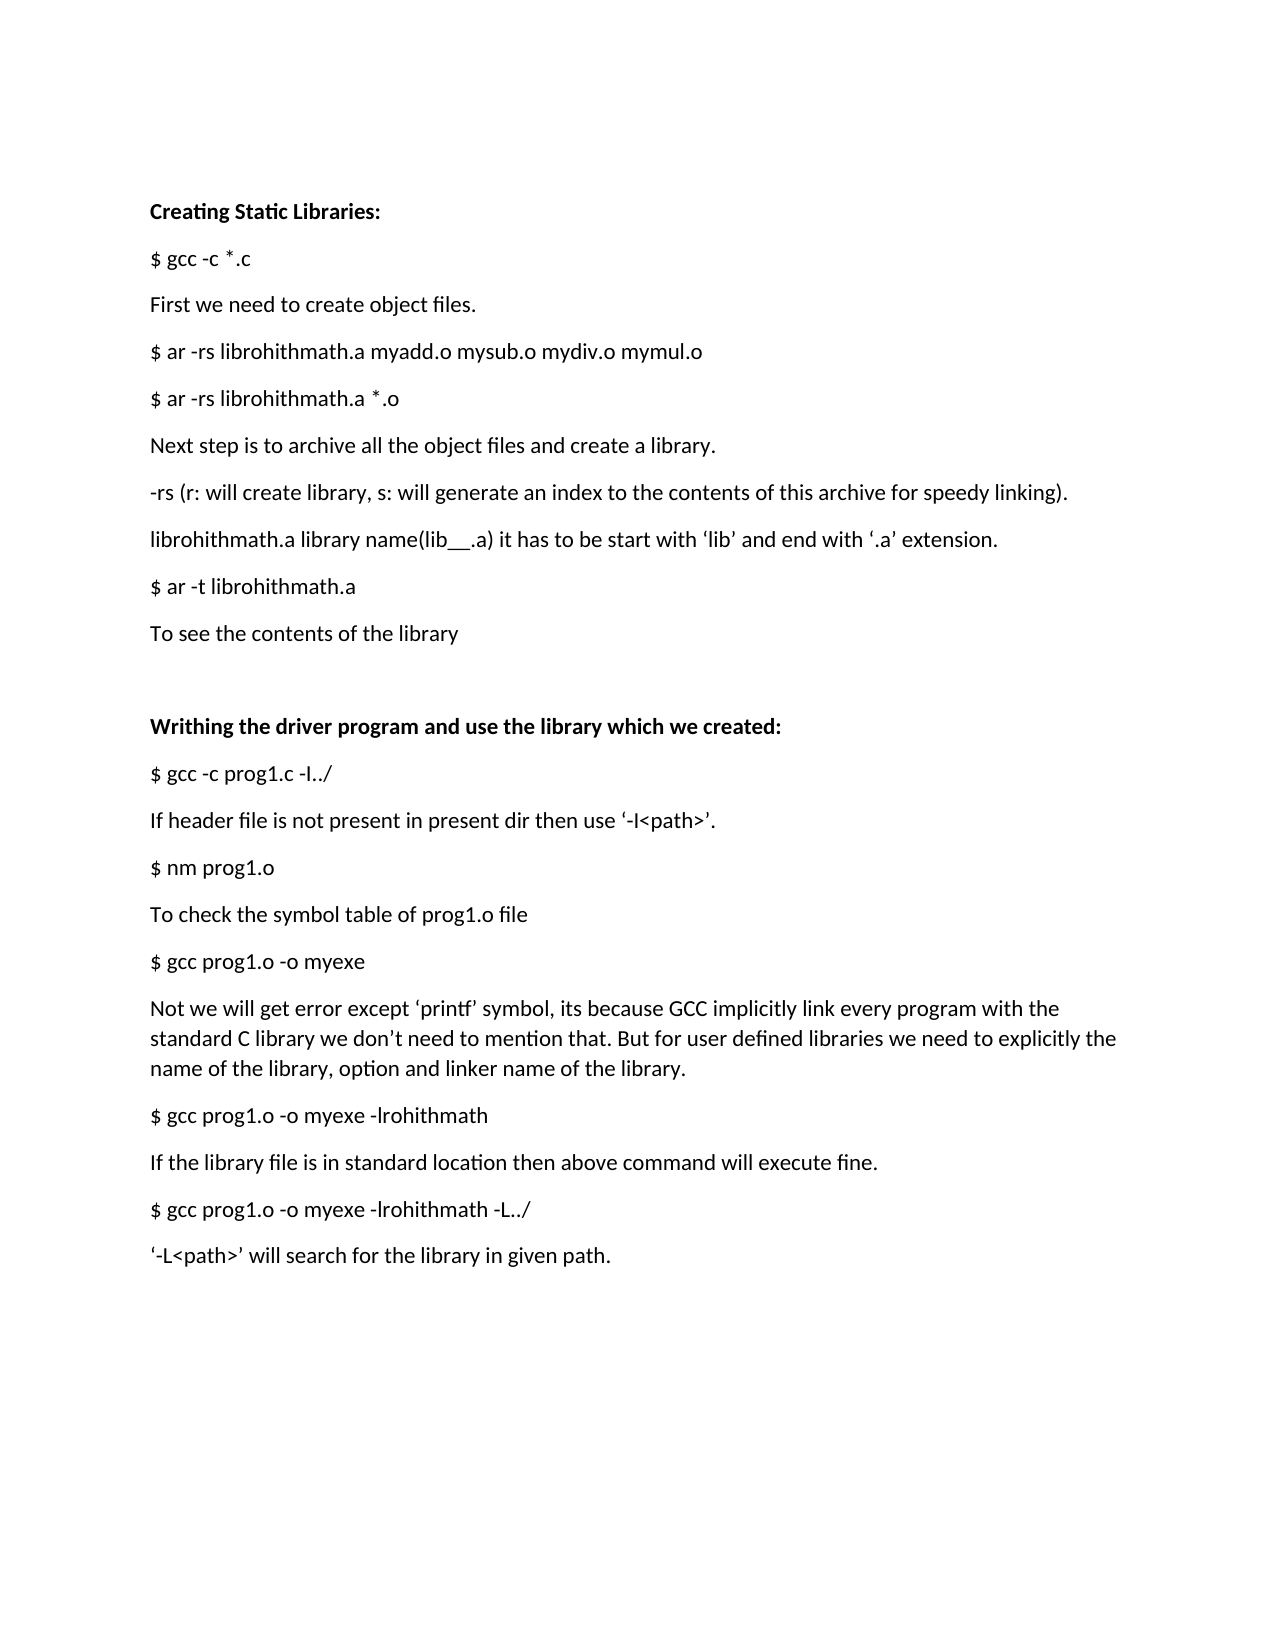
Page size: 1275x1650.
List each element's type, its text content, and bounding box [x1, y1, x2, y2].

text $ ar -rs librohithmath.a myadd.o mysub.o mydiv.o mymul.o [150, 337, 1125, 366]
text $ gcc prog1.o -o myexe -lrohithmath -L../ [150, 1195, 1125, 1223]
text First we need to create object files. [150, 291, 1125, 319]
text Writhing the driver program and use the library which we created: [150, 712, 1125, 741]
text $ gcc prog1.o -o myexe [150, 947, 1125, 975]
text $ gcc -c prog1.c -I../ [150, 759, 1125, 787]
text $ gcc prog1.o -o myexe -lrohithmath [150, 1101, 1125, 1129]
text $ gcc -c *.c [150, 244, 1125, 272]
text librohithmath.a library name(lib__.a) it has to be start with ‘lib’ and end with ‘.a’ extension. [150, 525, 1125, 553]
text ‘-L<path>’ will search for the library in given path. [150, 1242, 1125, 1270]
text Next step is to archive all the object files and create a library. [150, 431, 1125, 459]
text $ nm prog1.o [150, 853, 1125, 881]
text If the library file is in standard location then above command will execute fine. [150, 1148, 1125, 1176]
text -rs (r: will create library, s: will generate an index to the contents of this archive for speedy linking). [150, 478, 1125, 506]
text Not we will get error except ‘printf’ symbol, its because GCC implicitly link every program with the standard C library we don’t need to mention that. But for user defined libraries we need to explicitly the name of the library, option and linker name of the library. [150, 994, 1125, 1082]
text To see the contents of the library [150, 619, 1125, 647]
text Creating Static Libraries: [150, 197, 1125, 225]
text $ ar -rs librohithmath.a *.o [150, 384, 1125, 412]
text If header file is not present in present dir then use ‘-I<path>’. [150, 806, 1125, 834]
text To check the symbol table of prog1.o file [150, 900, 1125, 928]
text $ ar -t librohithmath.a [150, 572, 1125, 600]
